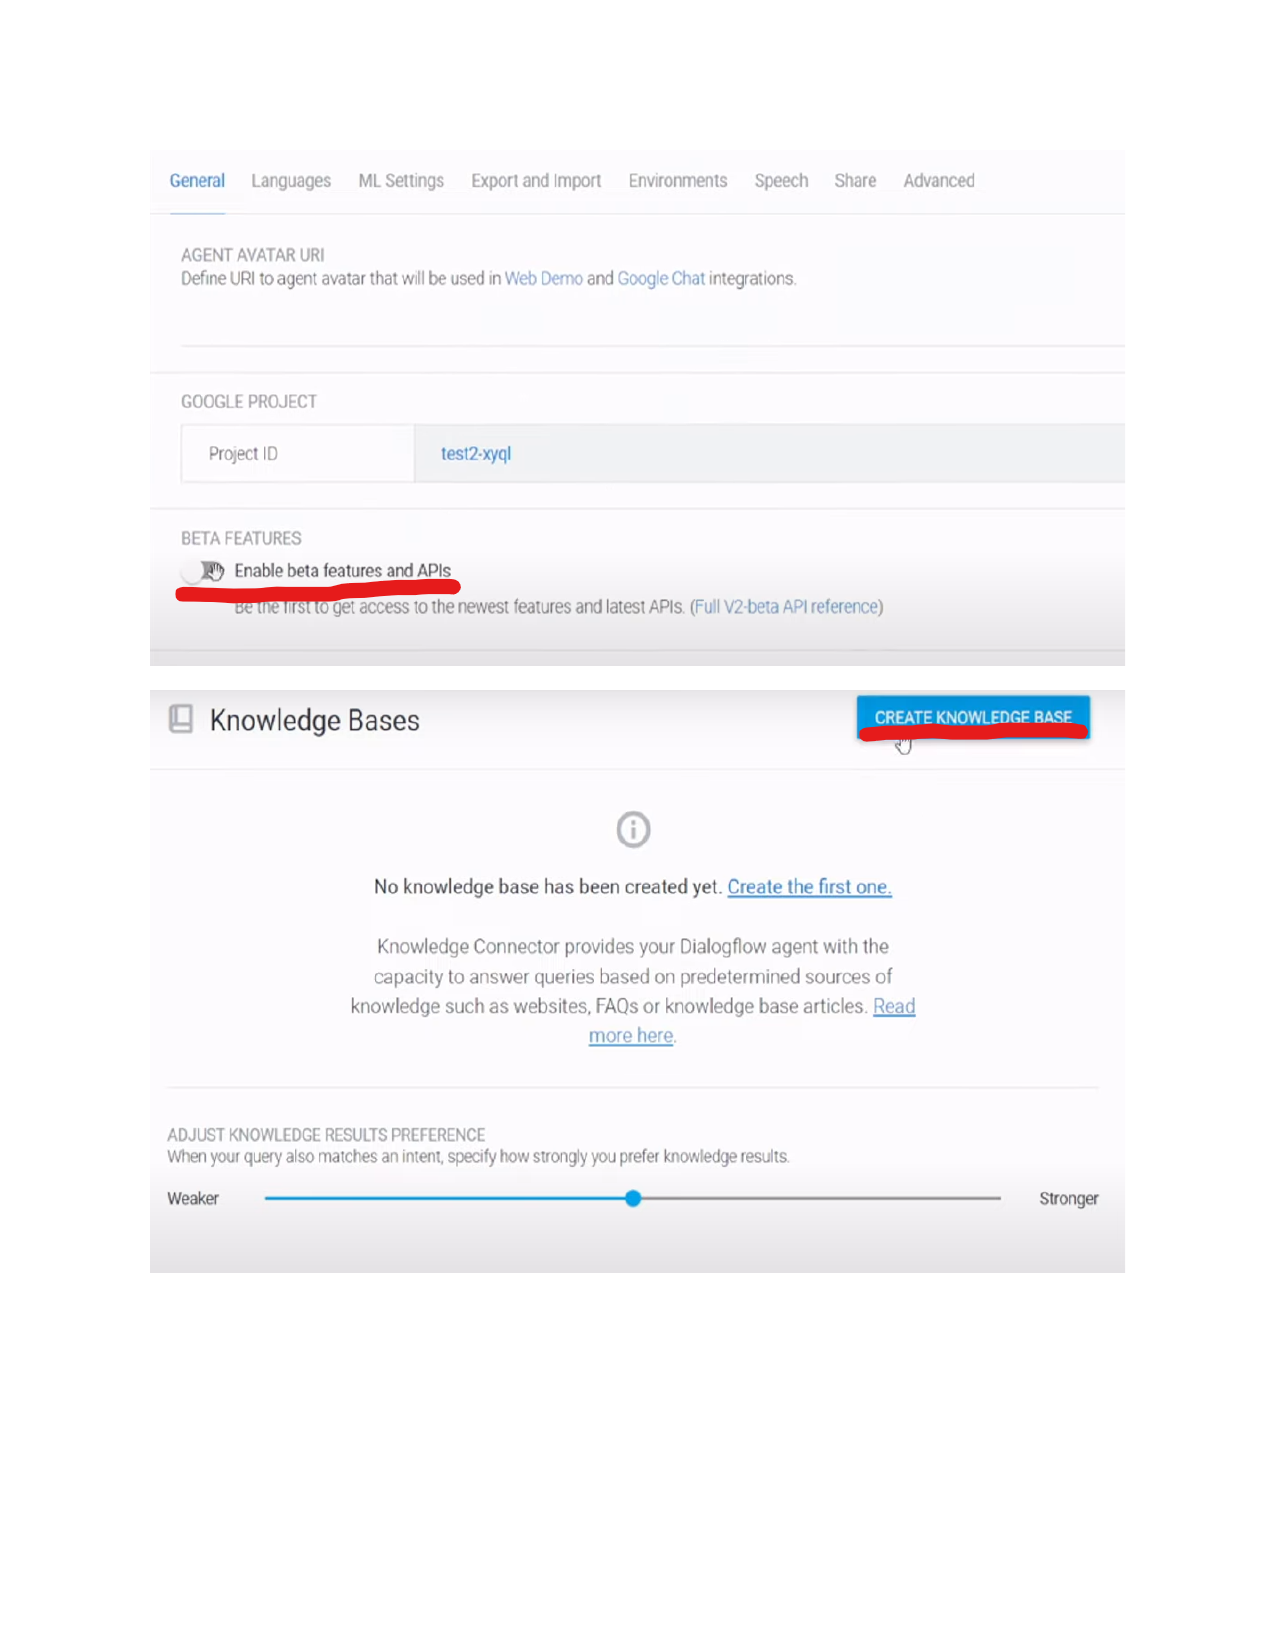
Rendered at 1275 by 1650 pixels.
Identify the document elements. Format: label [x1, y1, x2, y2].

picture [150, 150, 1125, 666]
picture [150, 690, 1125, 1273]
